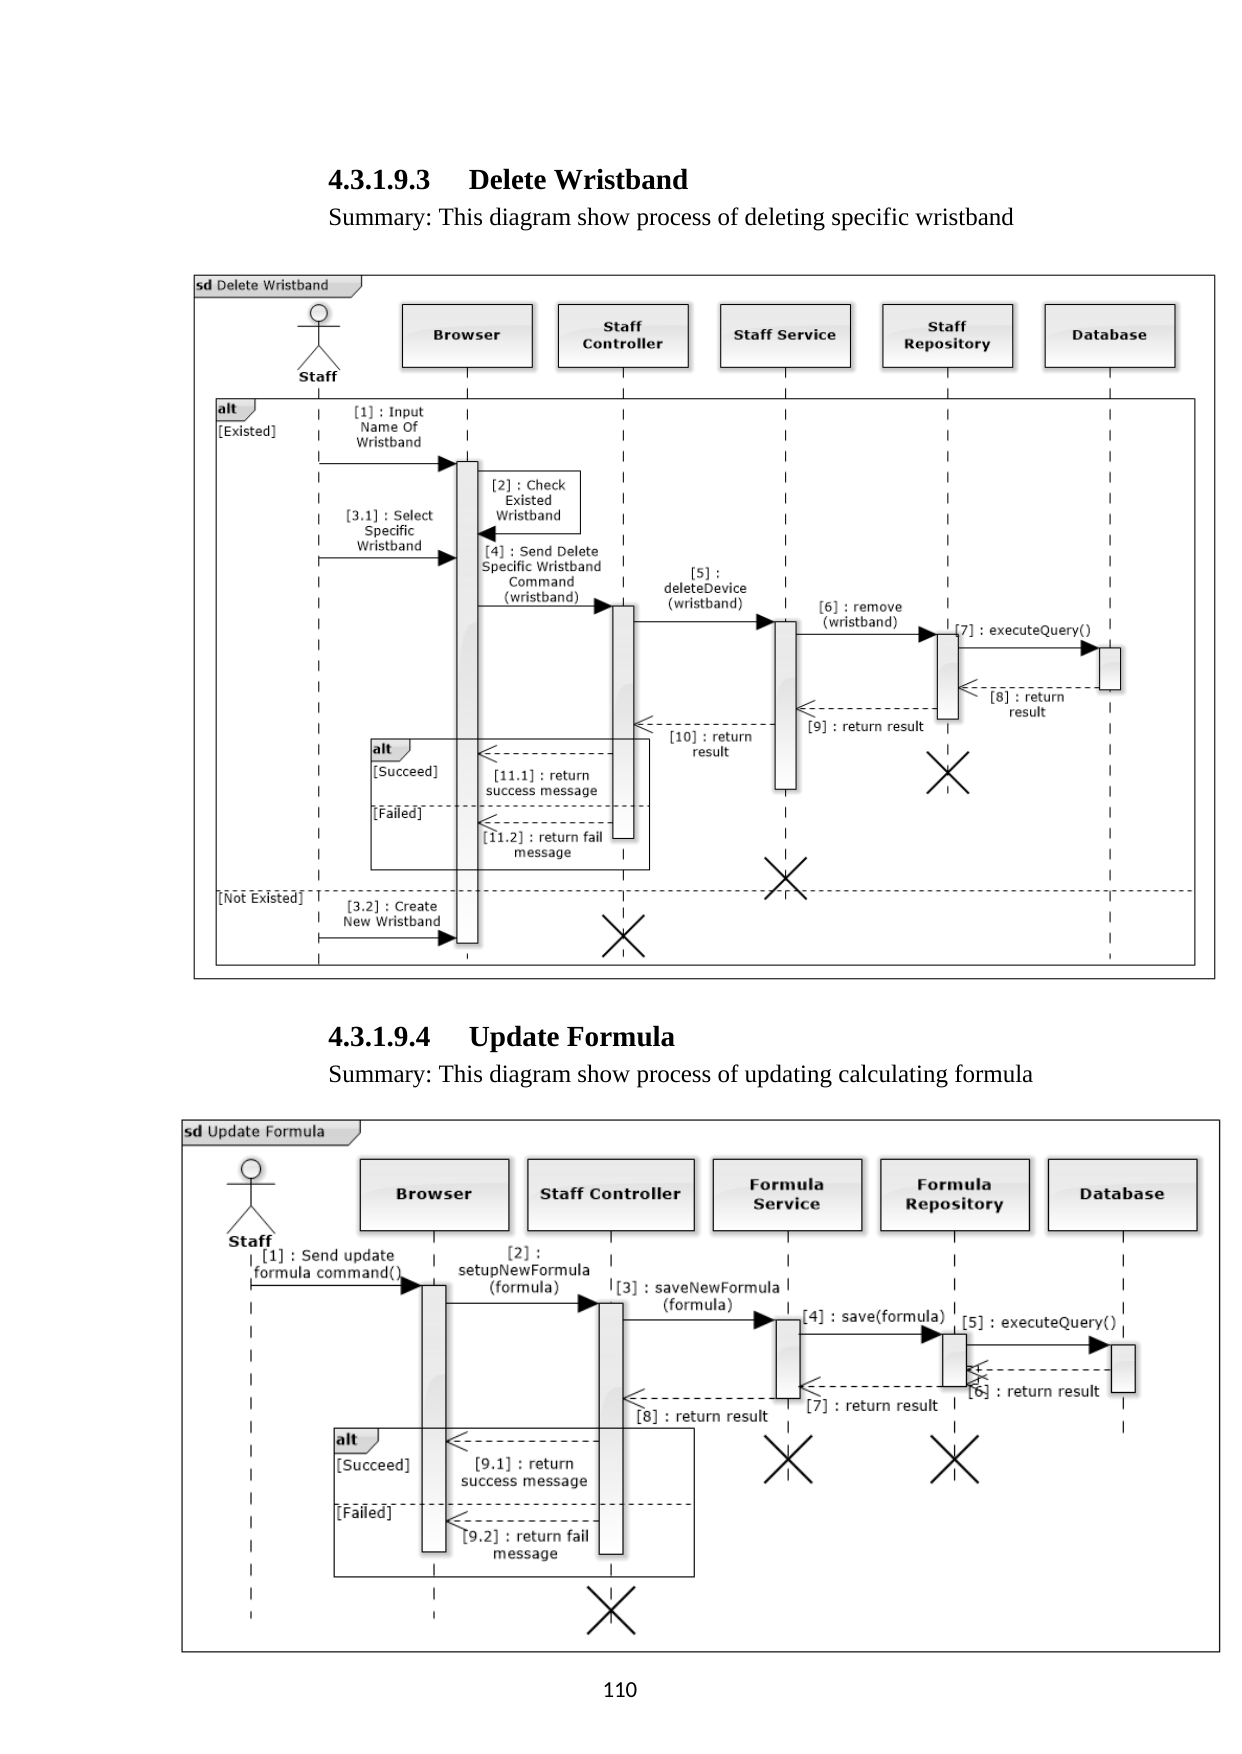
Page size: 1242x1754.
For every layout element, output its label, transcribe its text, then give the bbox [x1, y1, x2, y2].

picture [178, 259, 1230, 995]
subtitle Delete Wristband [328, 162, 1146, 196]
picture [178, 1116, 1230, 1668]
text Summary: This diagram show process of updating calculating formula [319, 1059, 1146, 1088]
text Summary: This diagram show process of deleting specific wristband [328, 202, 1146, 231]
subtitle Update Formula [328, 1019, 1146, 1053]
